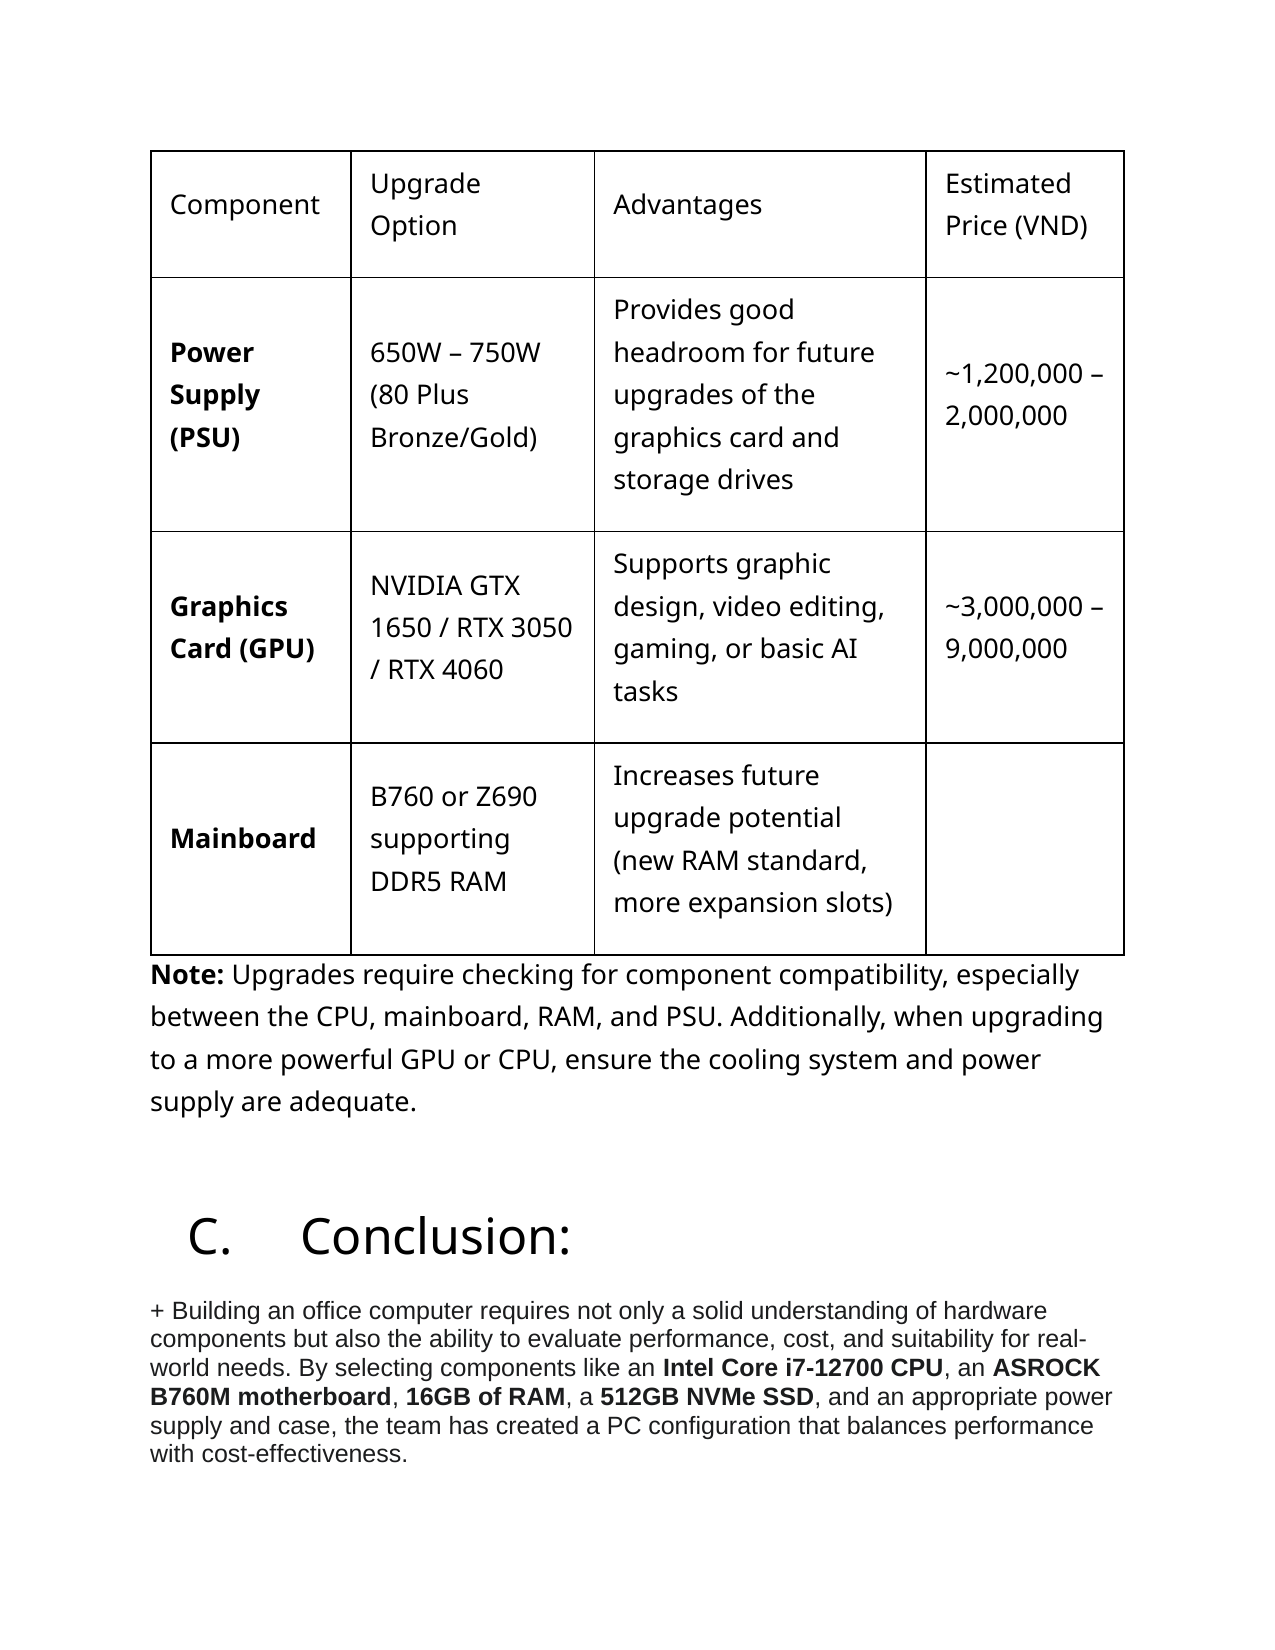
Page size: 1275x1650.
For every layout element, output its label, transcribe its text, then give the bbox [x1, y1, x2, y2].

table_cell B760 or Z690 supporting DDR5 RAM [352, 744, 594, 954]
text + Building an office computer requires not only a solid understanding of hardware components but also the ability to evaluate performance, cost, and suitability for real-world needs. By selecting components like an Intel Core i7-12700 CPU, an ASROCK B760M motherboard, 16GB of RAM, a 512GB NVMe SSD, and an appropriate power supply and case, the team has created a PC configuration that balances performance with cost-effectiveness. [150, 1296, 1125, 1468]
table_cell ~3,000,000 – 9,000,000 [927, 532, 1123, 742]
table_cell [927, 744, 1123, 954]
table_cell Graphics Card (GPU) [152, 532, 350, 742]
table_cell 650W – 750W (80 Plus Bronze/Gold) [352, 278, 594, 531]
table_header Upgrade Option [352, 152, 594, 277]
table_cell Power Supply (PSU) [152, 278, 350, 531]
table_header Advantages [595, 152, 925, 277]
table_cell ~1,200,000 – 2,000,000 [927, 278, 1123, 531]
table_header Estimated Price (VND) [927, 152, 1123, 277]
list Conclusion: [187, 1201, 1125, 1269]
table_cell NVIDIA GTX 1650 / RTX 3050 / RTX 4060 [352, 532, 594, 742]
table_header Component [152, 152, 350, 277]
table_cell Increases future upgrade potential (new RAM standard, more expansion slots) [595, 744, 925, 954]
text Note: Upgrades require checking for component compatibility, especially between the CPU, mainboard, RAM, and PSU. Additionally, when upgrading to a more powerful GPU or CPU, ensure the cooling system and power supply are adequate. [150, 956, 1125, 1119]
table_cell Mainboard [152, 744, 350, 954]
table_cell Provides good headroom for future upgrades of the graphics card and storage drives [595, 278, 925, 531]
table_cell Supports graphic design, video editing, gaming, or basic AI tasks [595, 532, 925, 742]
